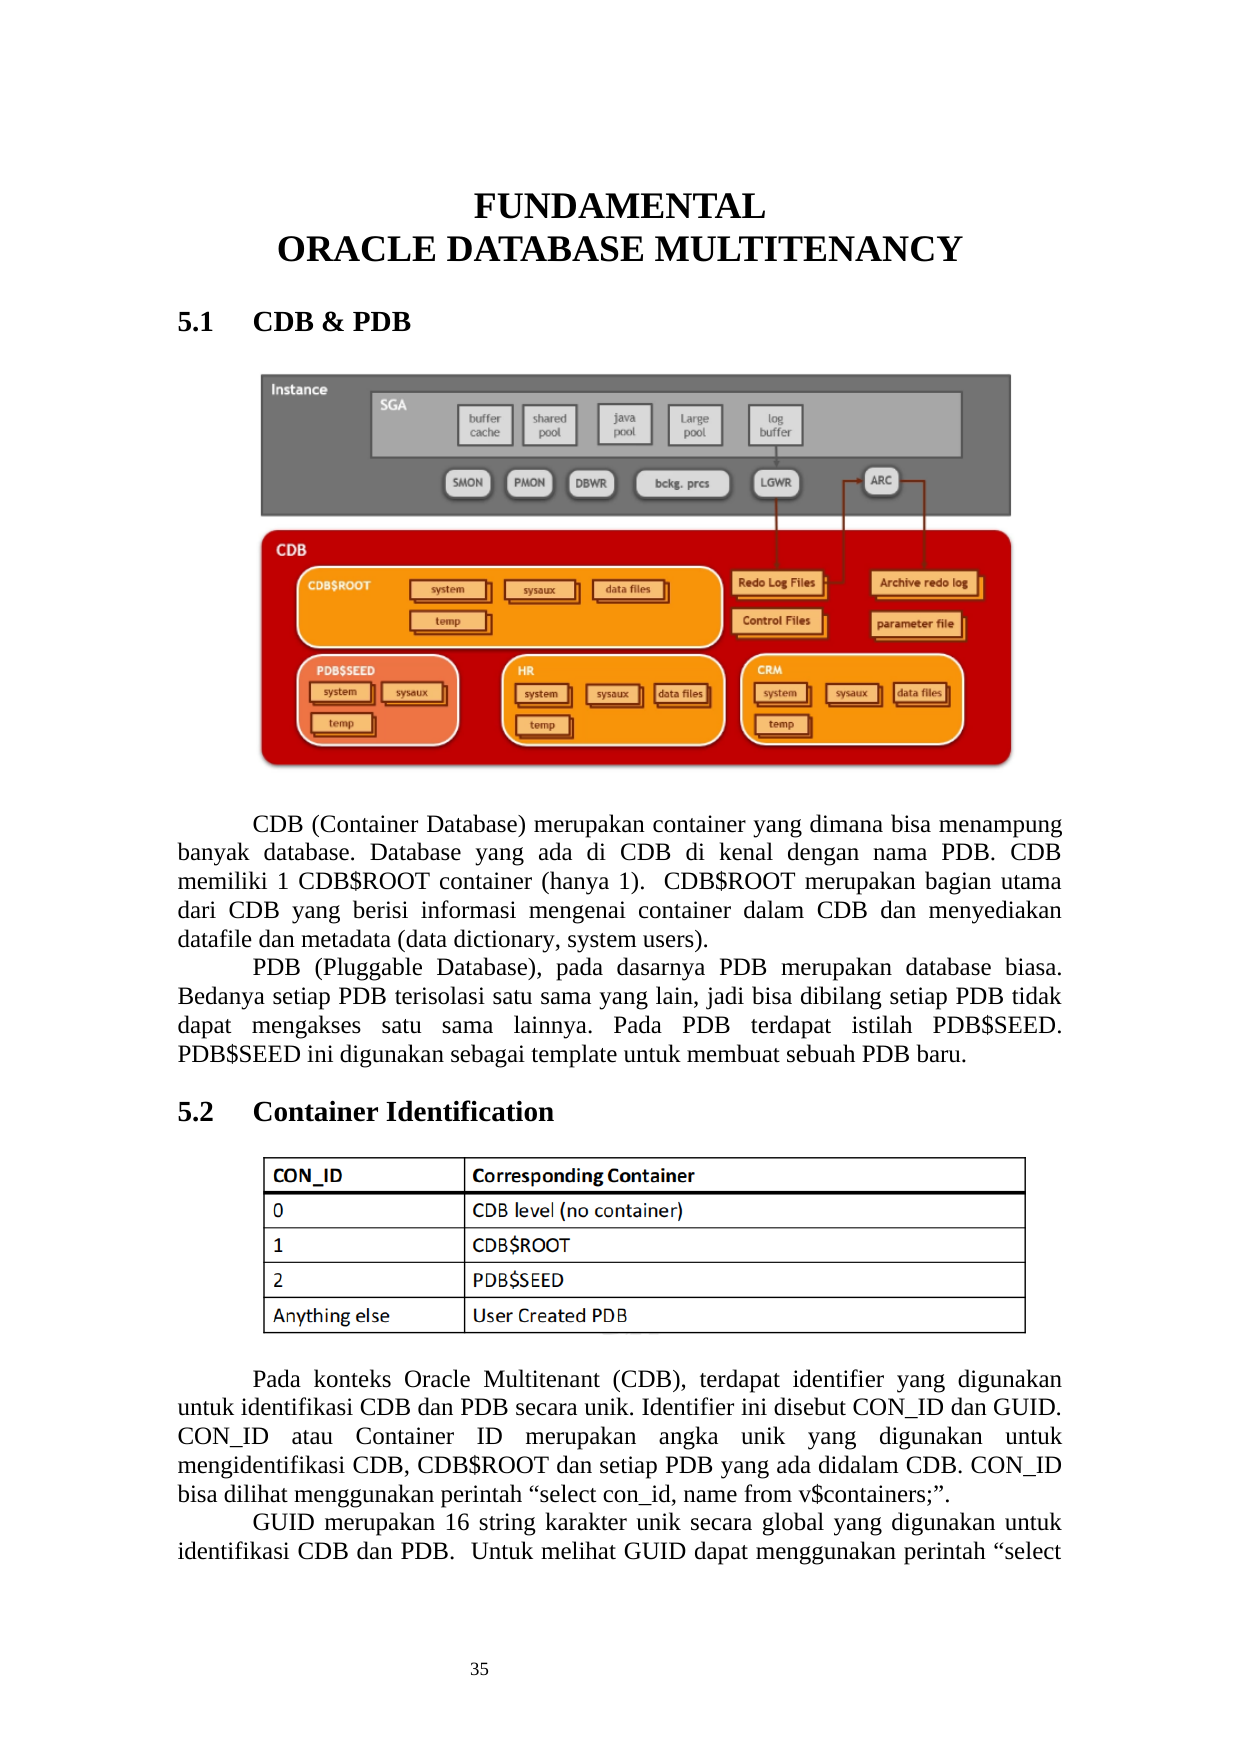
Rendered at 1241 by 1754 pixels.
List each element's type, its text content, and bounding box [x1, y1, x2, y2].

subtitle CDB & PDB [177, 304, 1063, 337]
text PDB (Pluggable Database), pada dasarnya PDB merupakan database biasa. Bedanya setiap PDB terisolasi satu sama yang lain, jadi bisa dibilang setiap PDB tidak dapat mengakses satu sama lainnya. Pada PDB terdapat istilah PDB$SEED. PDB$SEED ini digunakan sebagai template untuk membuat sebuah PDB baru. [177, 952, 1063, 1067]
picture [261, 1155, 1029, 1335]
subtitle Container Identification [177, 1094, 1063, 1128]
picture [252, 364, 1020, 780]
subtitle FUNDAMENTAL ORACLE DATABASE MULTITENANCY [177, 183, 1063, 269]
text Pada konteks Oracle Multitenant (CDB), terdapat identifier yang digunakan untuk identifikasi CDB dan PDB secara unik. Identifier ini disebut CON_ID dan GUID. CON_ID atau Container ID merupakan angka unik yang digunakan untuk mengidentifikasi CDB, CDB$ROOT dan setiap PDB yang ada didalam CDB. CON_ID bisa dilihat menggunakan perintah “select con_id, name from v$containers;”. [177, 1364, 1063, 1507]
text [177, 1507, 1063, 1565]
text CDB (Container Database) merupakan container yang dimana bisa menampung banyak database. Database yang ada di CDB di kenal dengan nama PDB. CDB memiliki 1 CDB$ROOT container (hanya 1). CDB$ROOT merupakan bagian utama dari CDB yang berisi informasi mengenai container dalam CDB dan menyediakan datafile dan metadata (data dictionary, system users). [177, 809, 1063, 952]
